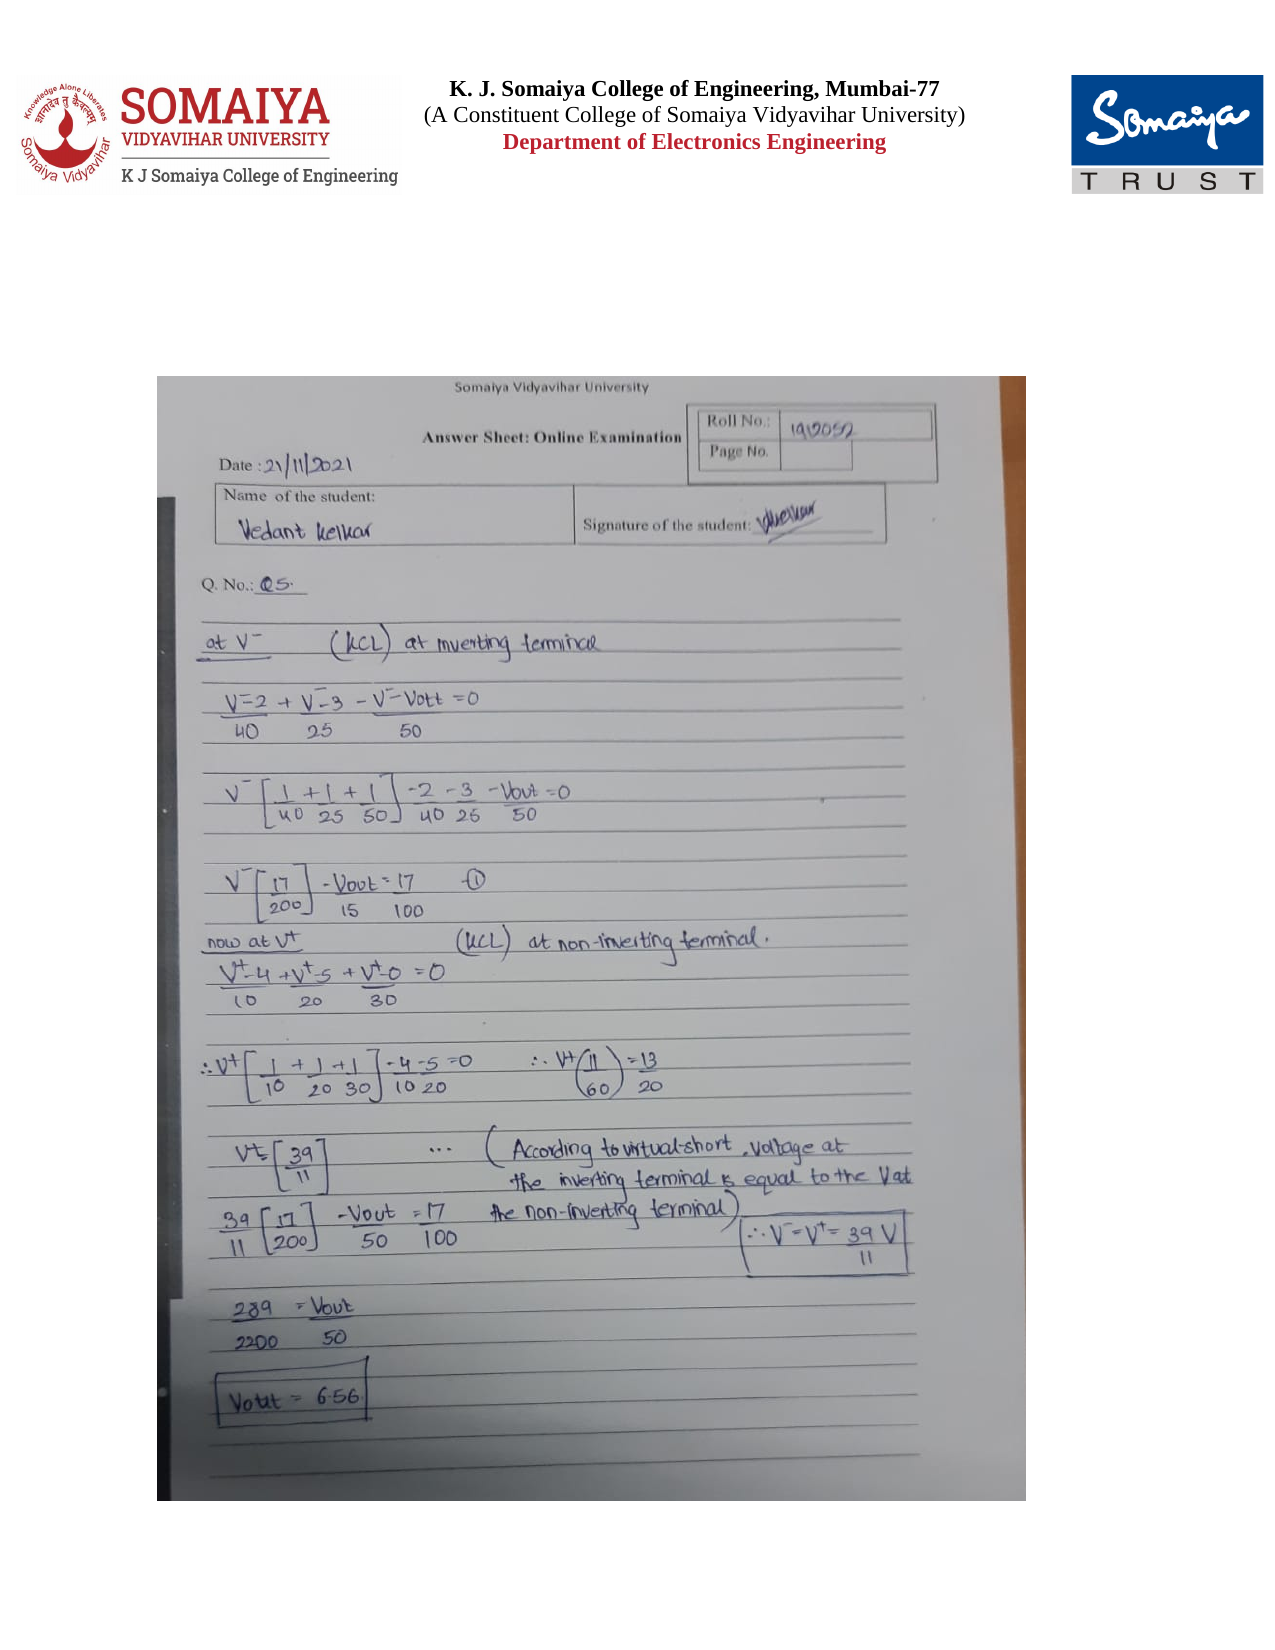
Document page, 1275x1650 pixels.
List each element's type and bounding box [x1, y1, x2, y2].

picture [1071, 75, 1264, 194]
picture [157, 376, 1026, 1501]
picture [16, 75, 402, 195]
